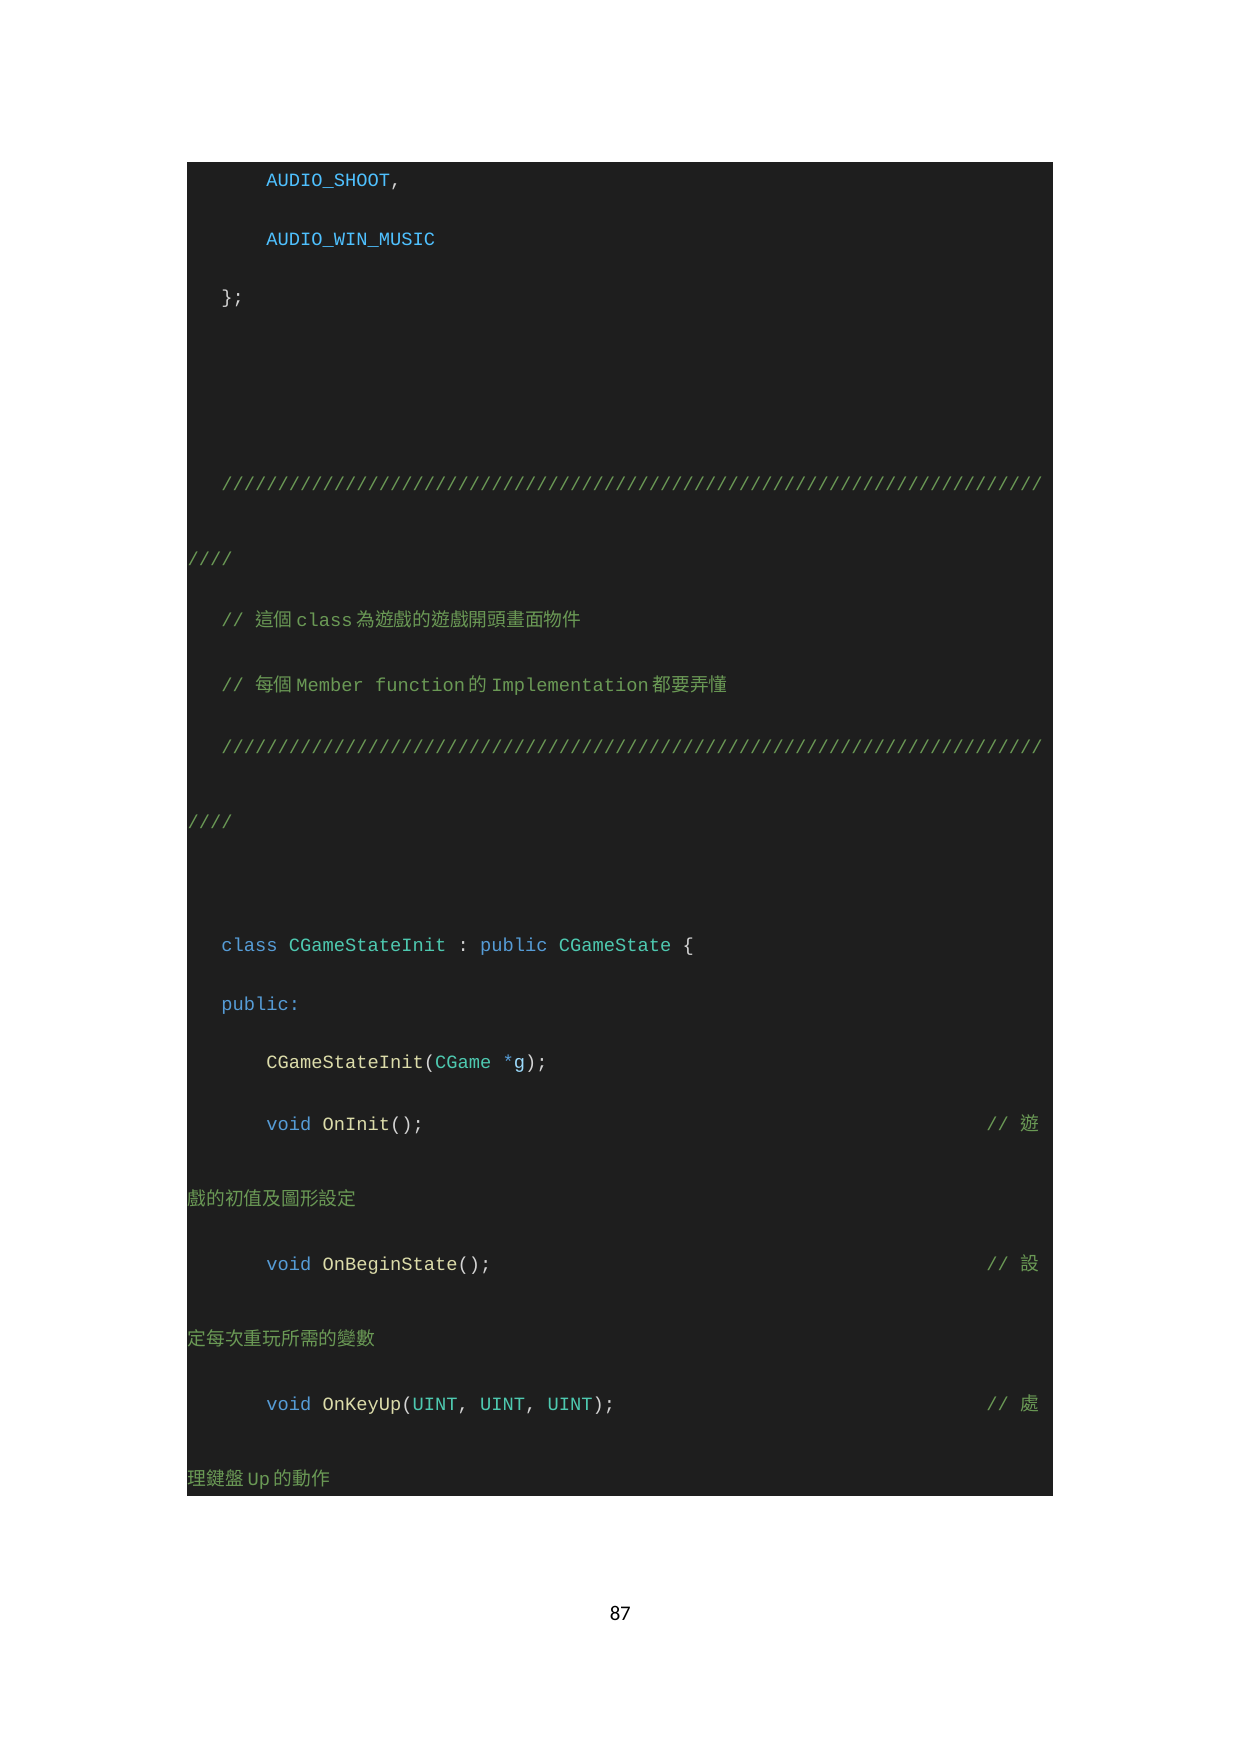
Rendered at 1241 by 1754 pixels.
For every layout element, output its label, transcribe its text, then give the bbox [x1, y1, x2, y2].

text public: [187, 986, 1053, 1024]
text // 這個class為遊戲的遊戲開頭畫面物件 [187, 600, 1053, 638]
text CGameStateInit(CGame *g); [187, 1045, 1053, 1082]
text void OnInit(); // 遊戲的初值及圖形設定 [187, 1104, 1053, 1216]
text void OnBeginState(); // 設定每次重玩所需的變數 [187, 1243, 1053, 1356]
text void OnKeyUp(UINT, UINT, UINT); // 處理鍵盤Up的動作 [187, 1383, 1053, 1496]
text }; [187, 280, 1053, 317]
text AUDIO_SHOOT, [187, 162, 1053, 200]
text ///////////////////////////////////////////////////////////////////////////// [187, 730, 1053, 842]
text AUDIO_WIN_MUSIC [187, 221, 1053, 259]
text class CGameStateInit : public CGameState { [187, 927, 1053, 965]
text // 每個Member function的Implementation都要弄懂 [187, 665, 1053, 702]
text ///////////////////////////////////////////////////////////////////////////// [187, 466, 1053, 579]
